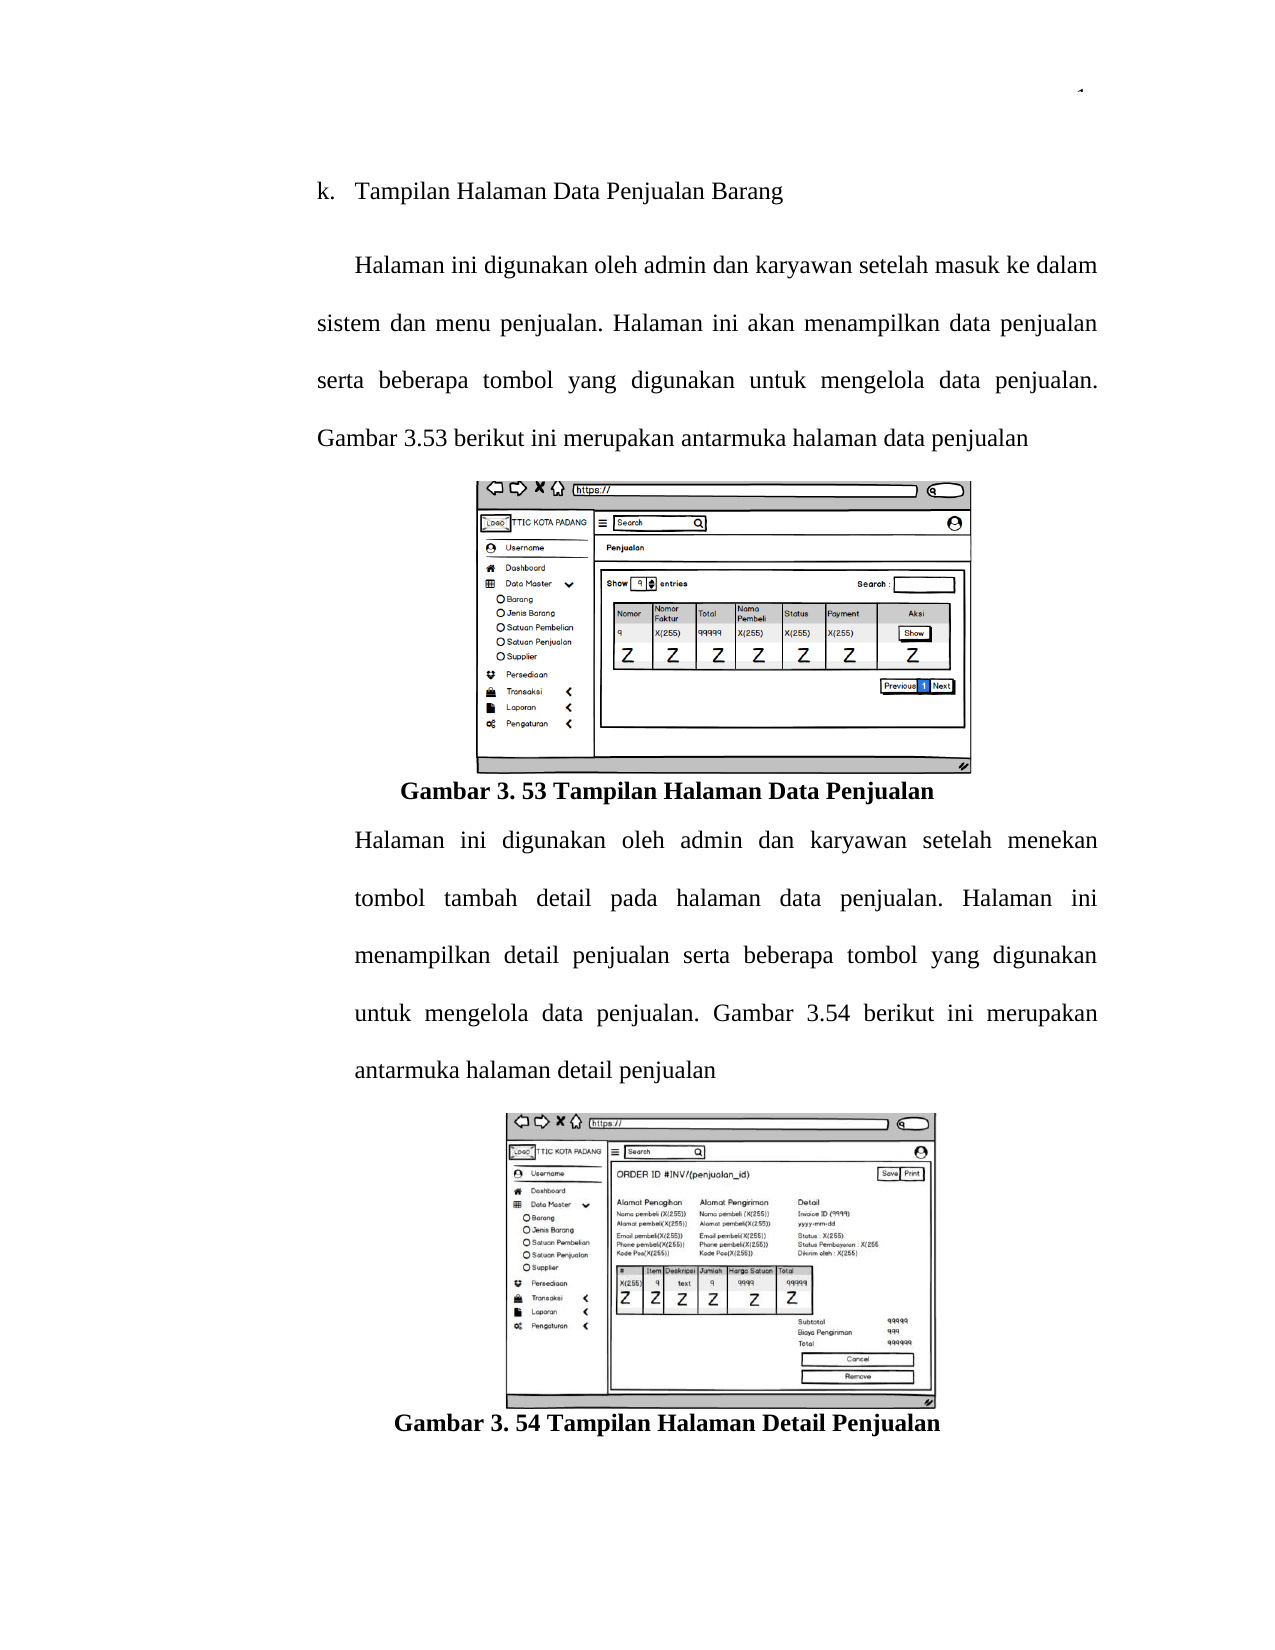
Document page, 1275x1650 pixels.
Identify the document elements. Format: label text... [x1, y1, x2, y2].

text Halaman ini digunakan oleh admin dan karyawan setelah menekan tombol tambah detail pada halaman data penjualan. Halaman ini menampilkan detail penjualan serta beberapa tombol yang digunakan untuk mengelola data penjualan. Gambar 3.54 berikut ini merupakan antarmuka halaman detail penjualan [354, 825, 1098, 1084]
list Tampilan Halaman Data Penjualan Barang [317, 176, 1198, 205]
subtitle Gambar 3. 53 Tampilan Halaman Data Penjualan [400, 776, 1198, 805]
subtitle Gambar 3. 54 Tampilan Halaman Detail Penjualan [394, 1408, 1198, 1437]
picture [505, 1113, 938, 1409]
text Halaman ini digunakan oleh admin dan karyawan setelah masuk ke dalam sistem dan menu penjualan. Halaman ini akan menampilkan data penjualan serta beberapa tombol yang digunakan untuk mengelola data penjualan. Gambar 3.53 berikut ini merupakan antarmuka halaman data penjualan [317, 250, 1098, 452]
picture [476, 481, 972, 774]
